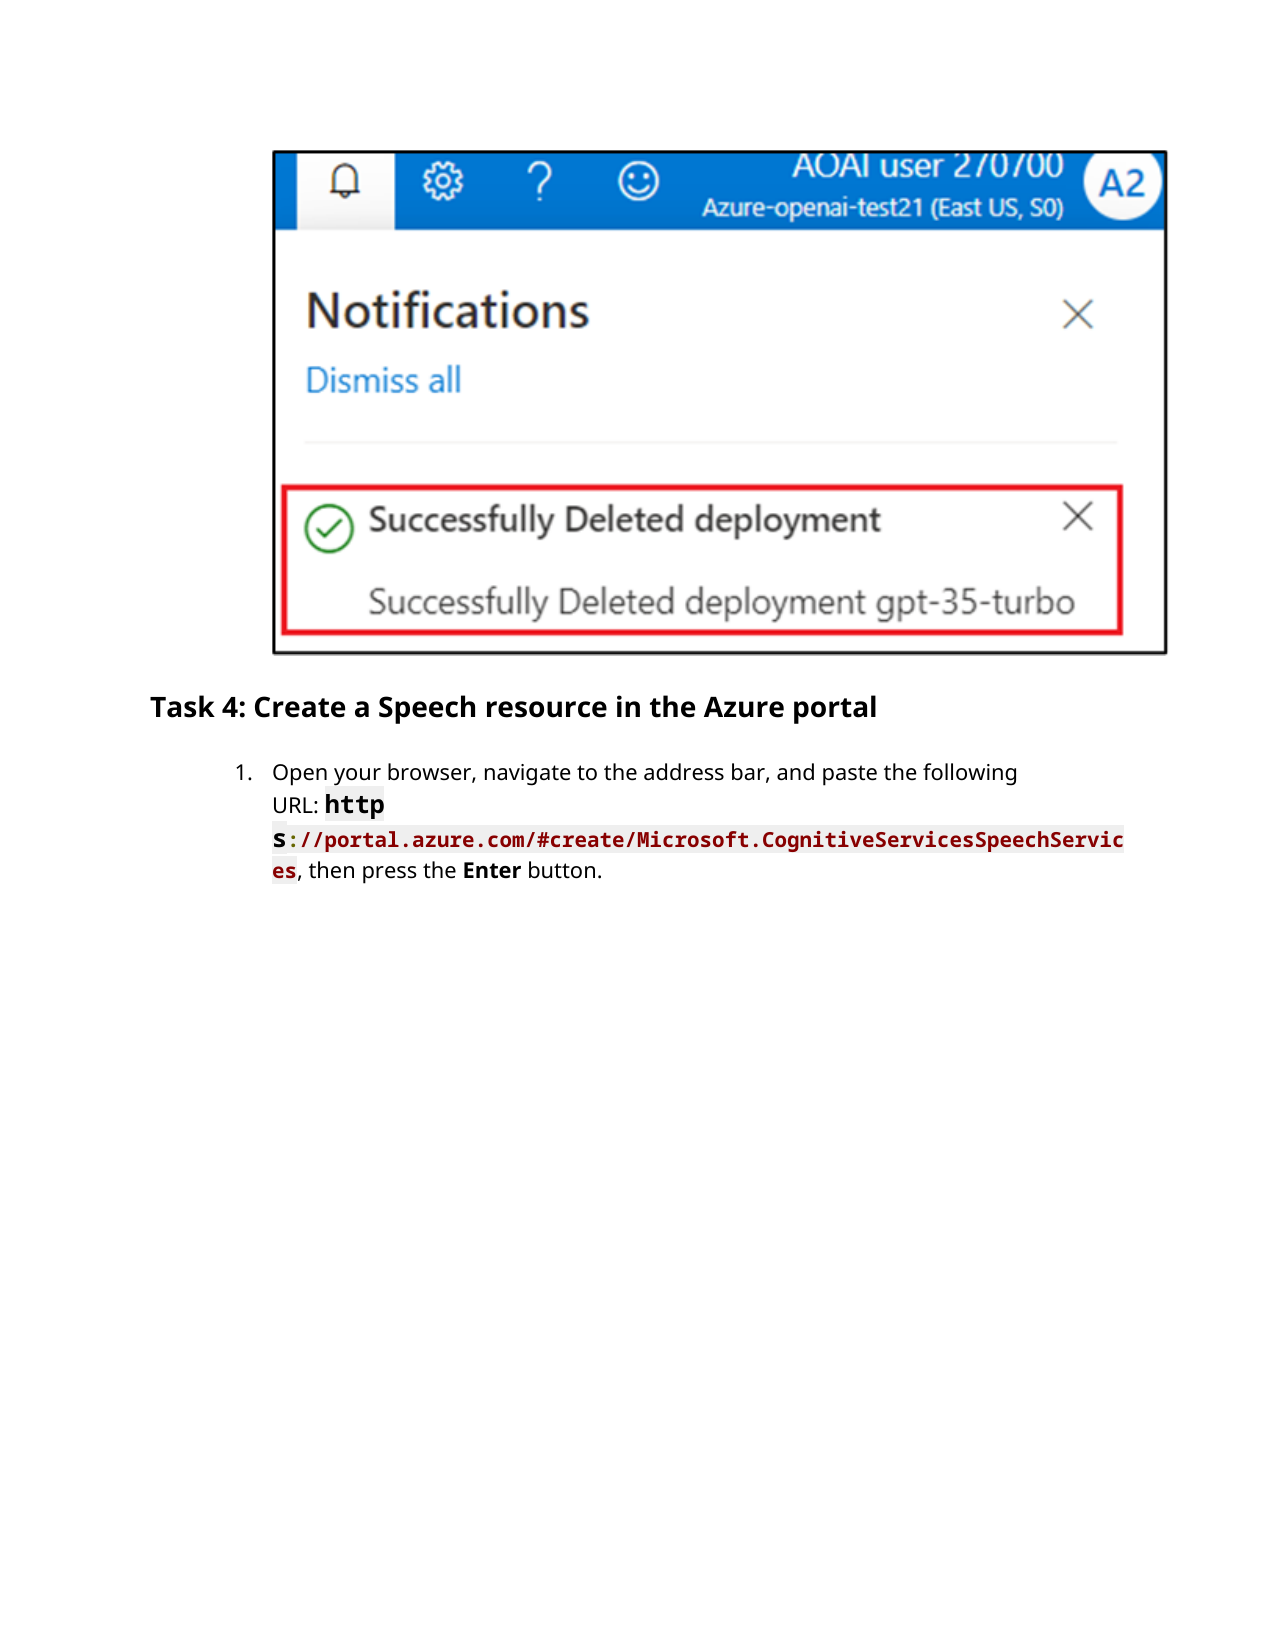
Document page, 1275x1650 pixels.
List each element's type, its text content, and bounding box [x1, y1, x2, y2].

list Open your browser, navigate to the address bar, and paste the following URL: https://portal.azure.com/#create/Microsoft.CognitiveServicesSpeechServices, then press the Enter button. [234, 757, 1125, 884]
picture [271, 150, 1169, 656]
text Task 4: Create a Speech resource in the Azure portal [150, 687, 1125, 725]
